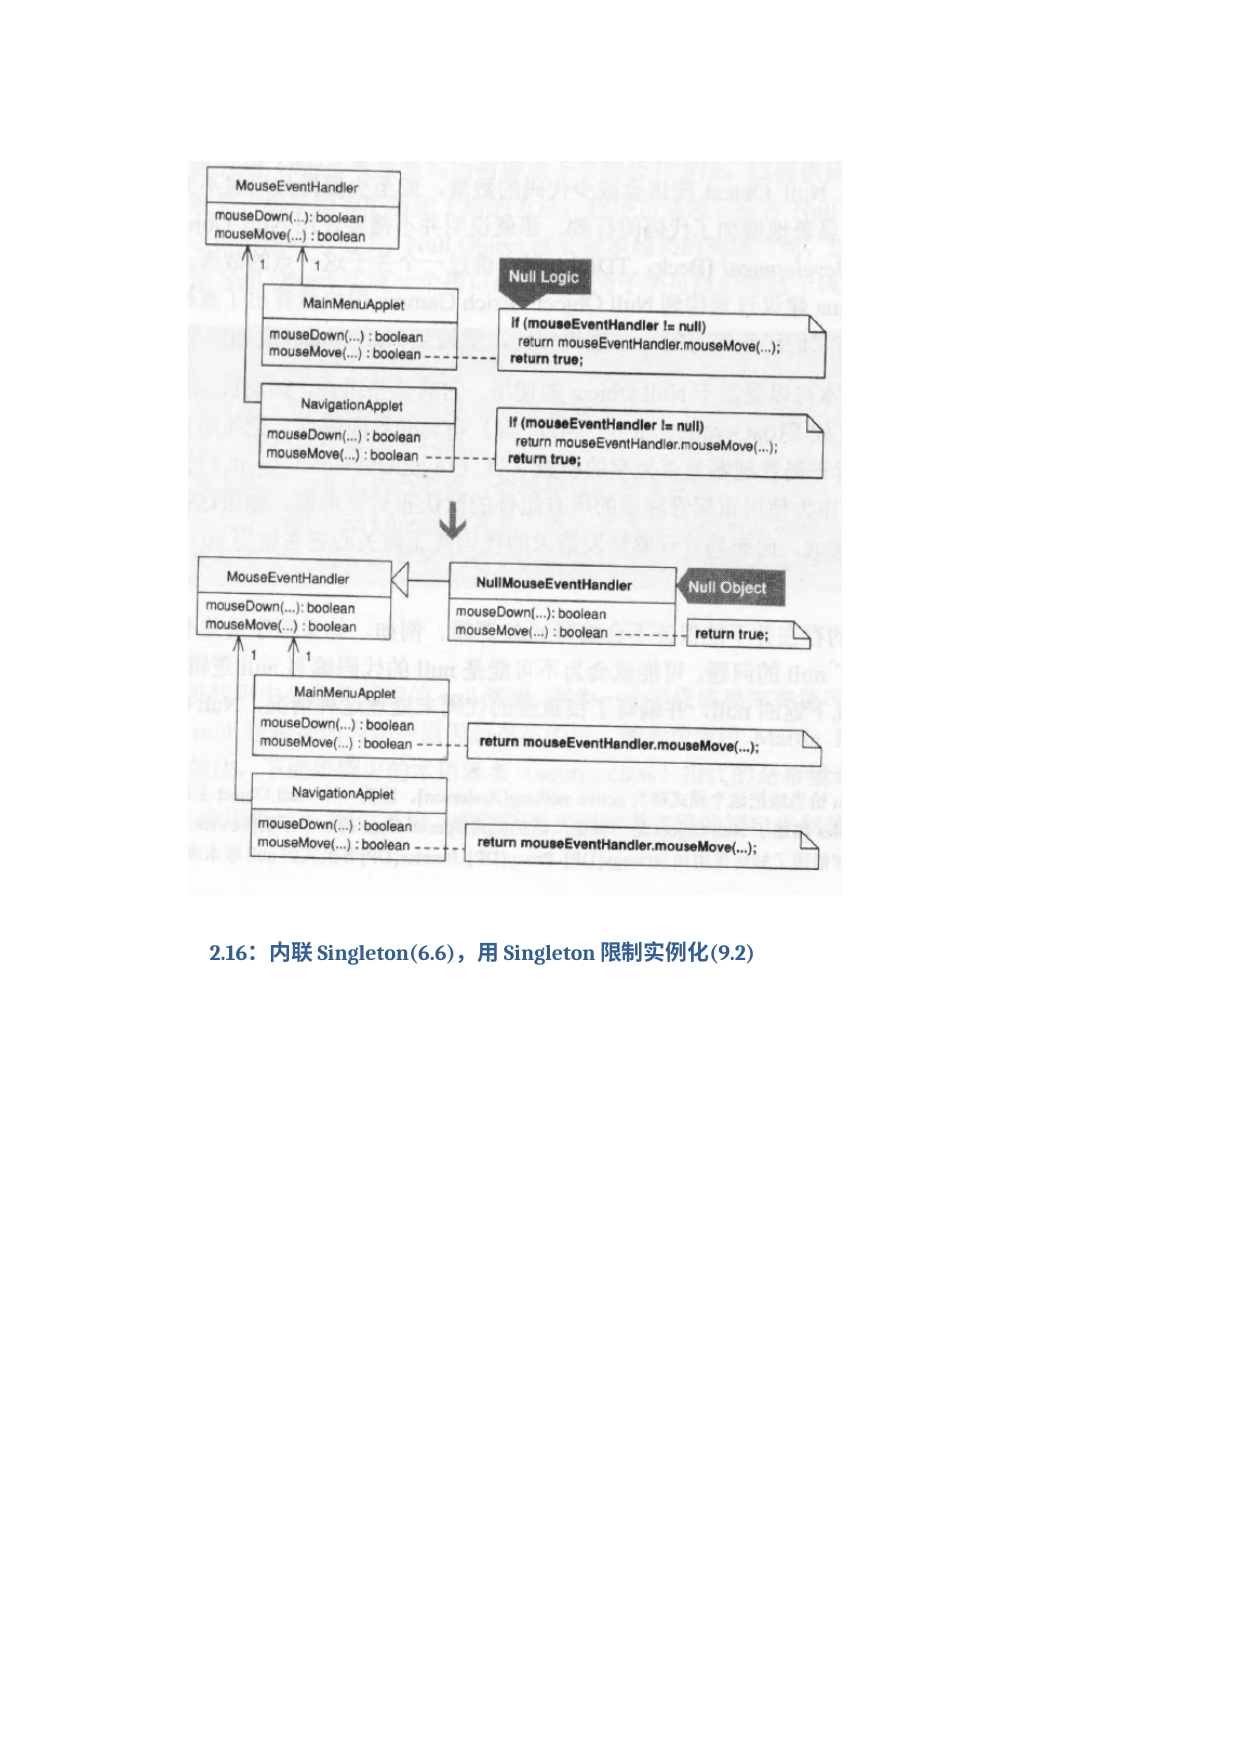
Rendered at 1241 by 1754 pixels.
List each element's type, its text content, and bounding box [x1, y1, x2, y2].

subtitle 2.16：内联Singleton(6.6)，用Singleton限制实例化(9.2) [209, 934, 1031, 967]
picture [187, 161, 842, 895]
